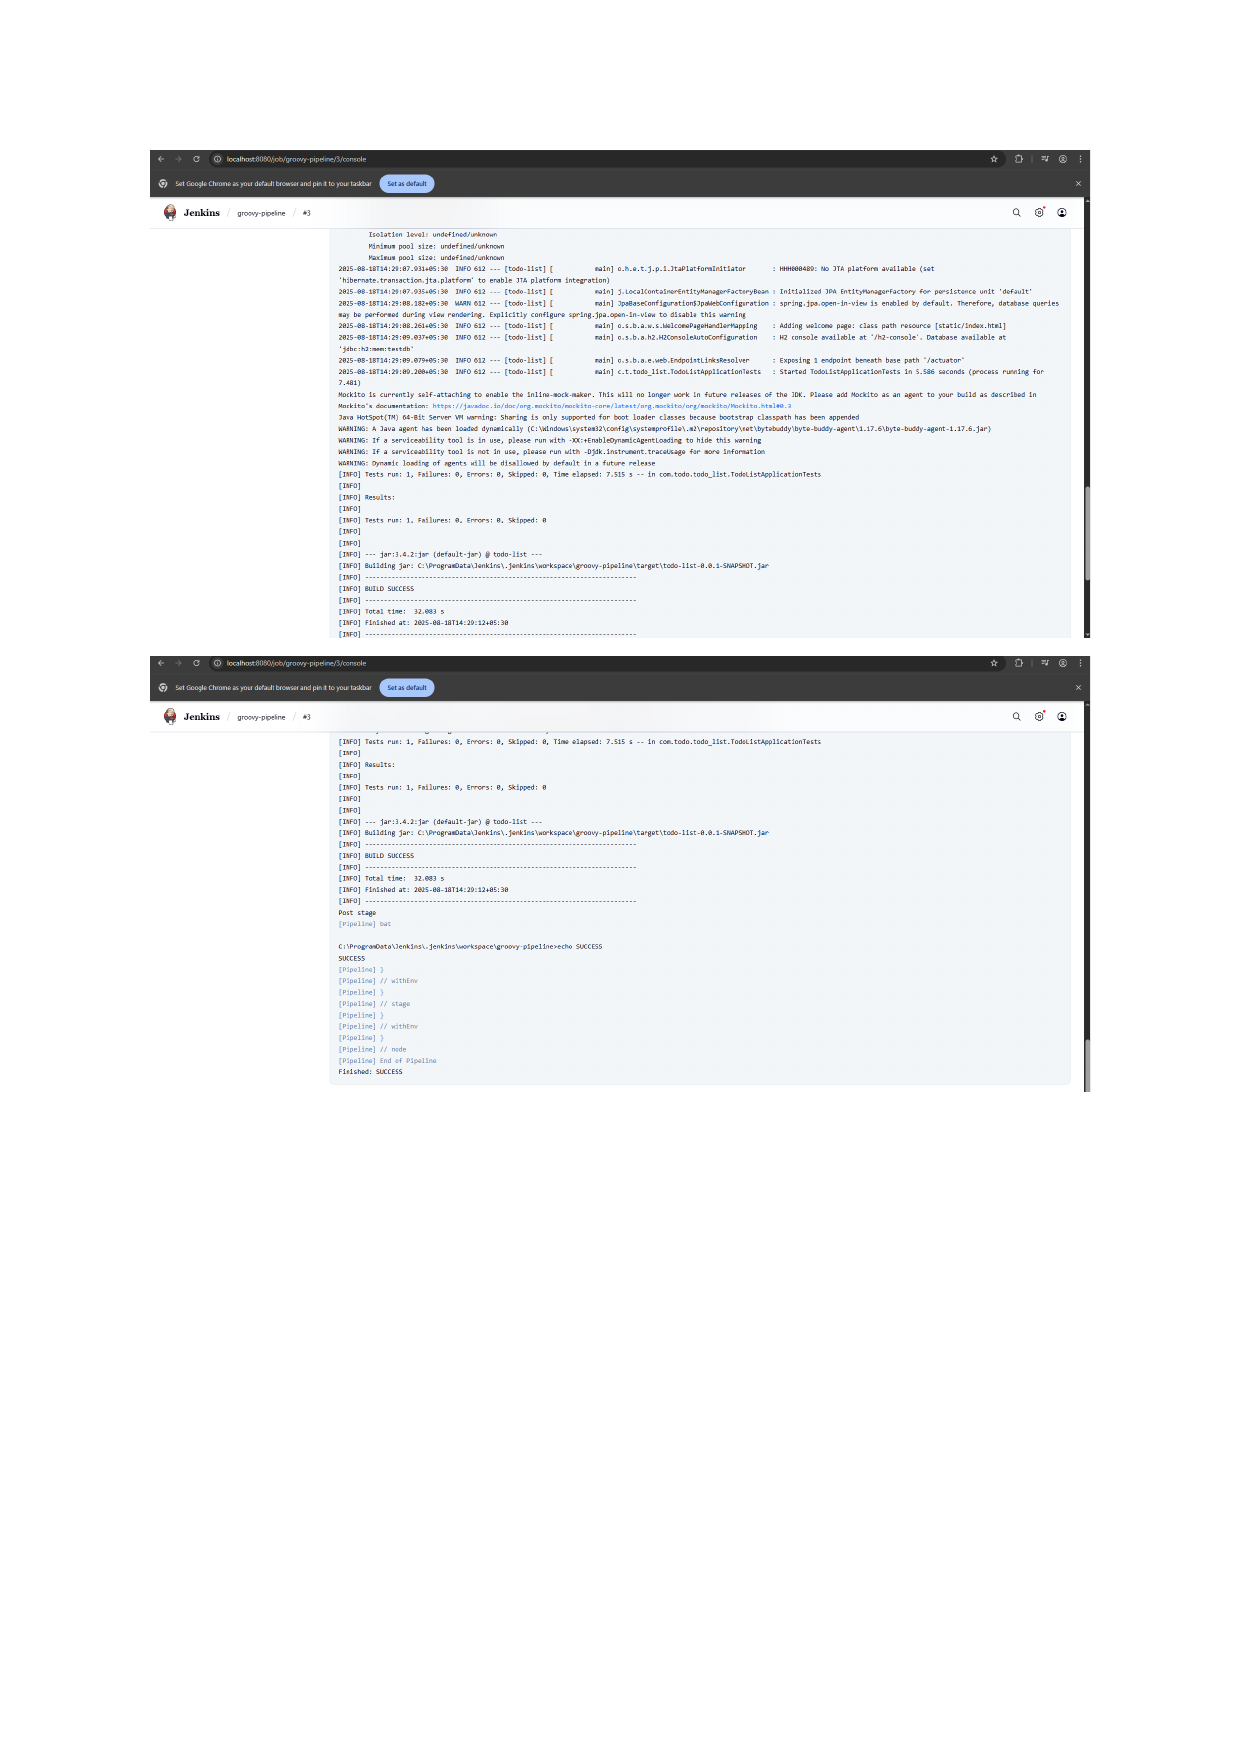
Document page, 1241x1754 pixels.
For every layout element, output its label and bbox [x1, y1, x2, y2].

picture [150, 656, 1091, 1092]
picture [150, 150, 1091, 638]
